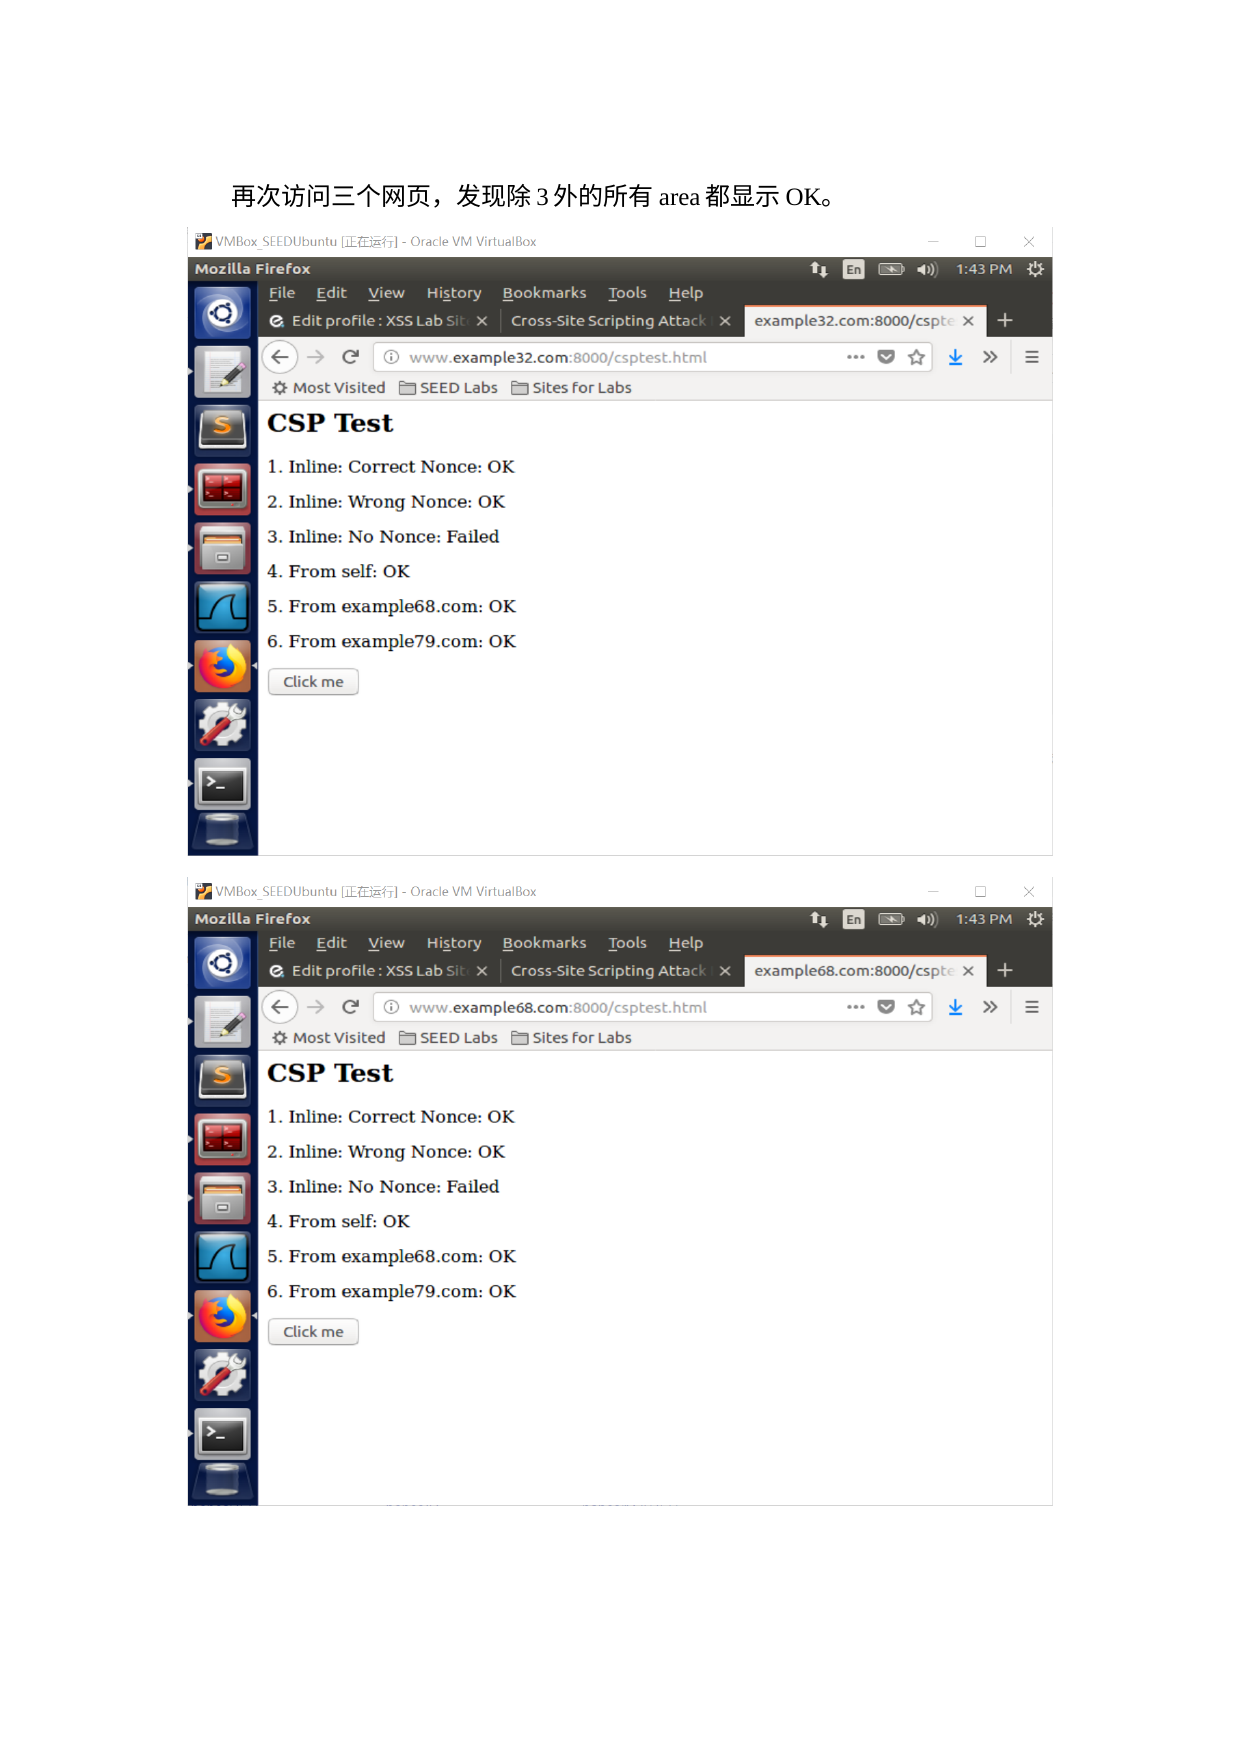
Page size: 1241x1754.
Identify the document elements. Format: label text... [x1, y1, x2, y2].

picture [187, 877, 1053, 1506]
text 再次访问三个网页，发现除3外的所有area都显示OK。 [187, 162, 1053, 227]
picture [187, 227, 1053, 856]
